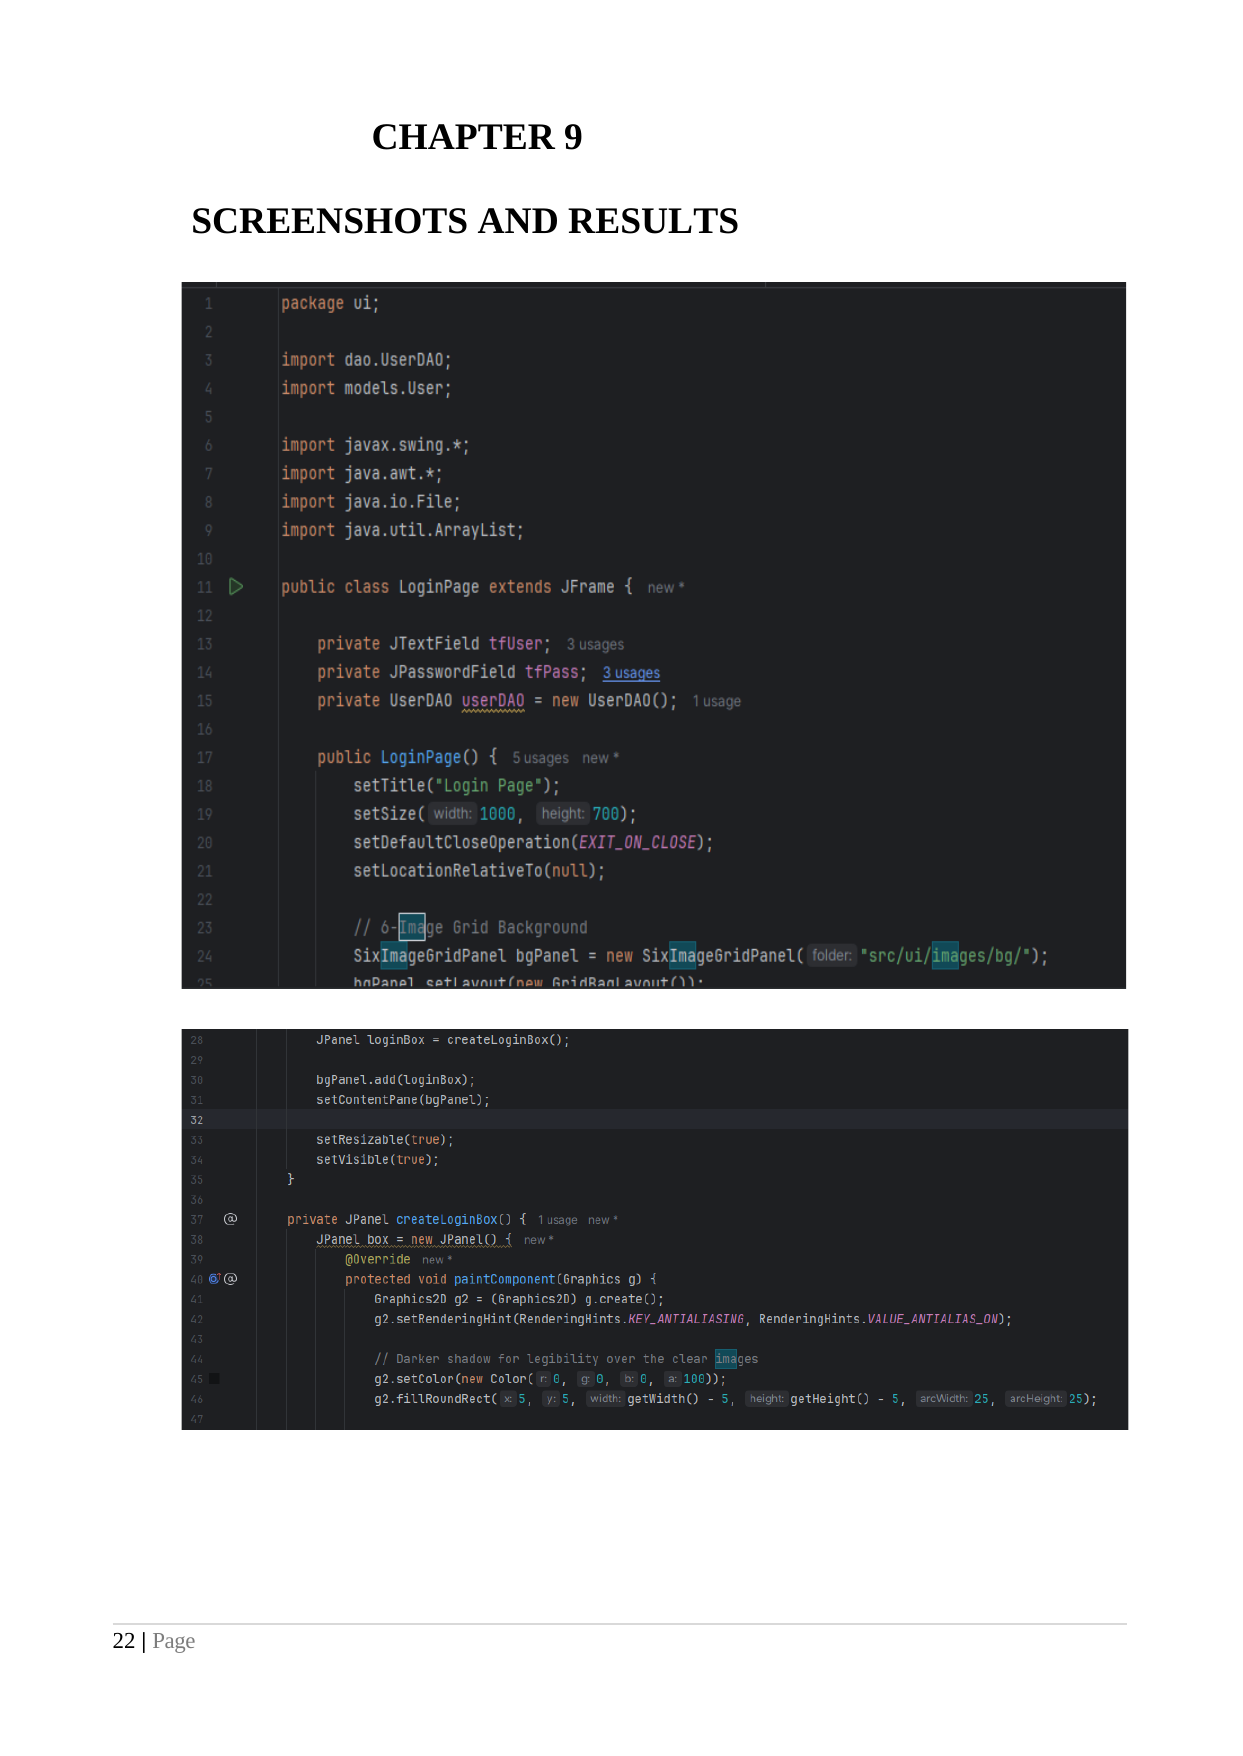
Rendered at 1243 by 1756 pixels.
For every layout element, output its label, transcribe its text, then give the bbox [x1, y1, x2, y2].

picture [181, 282, 1127, 989]
picture [181, 1029, 1129, 1430]
subtitle CHAPTER 9 [371, 114, 1007, 158]
subtitle SCREENSHOTS AND RESULTS [182, 199, 1007, 242]
